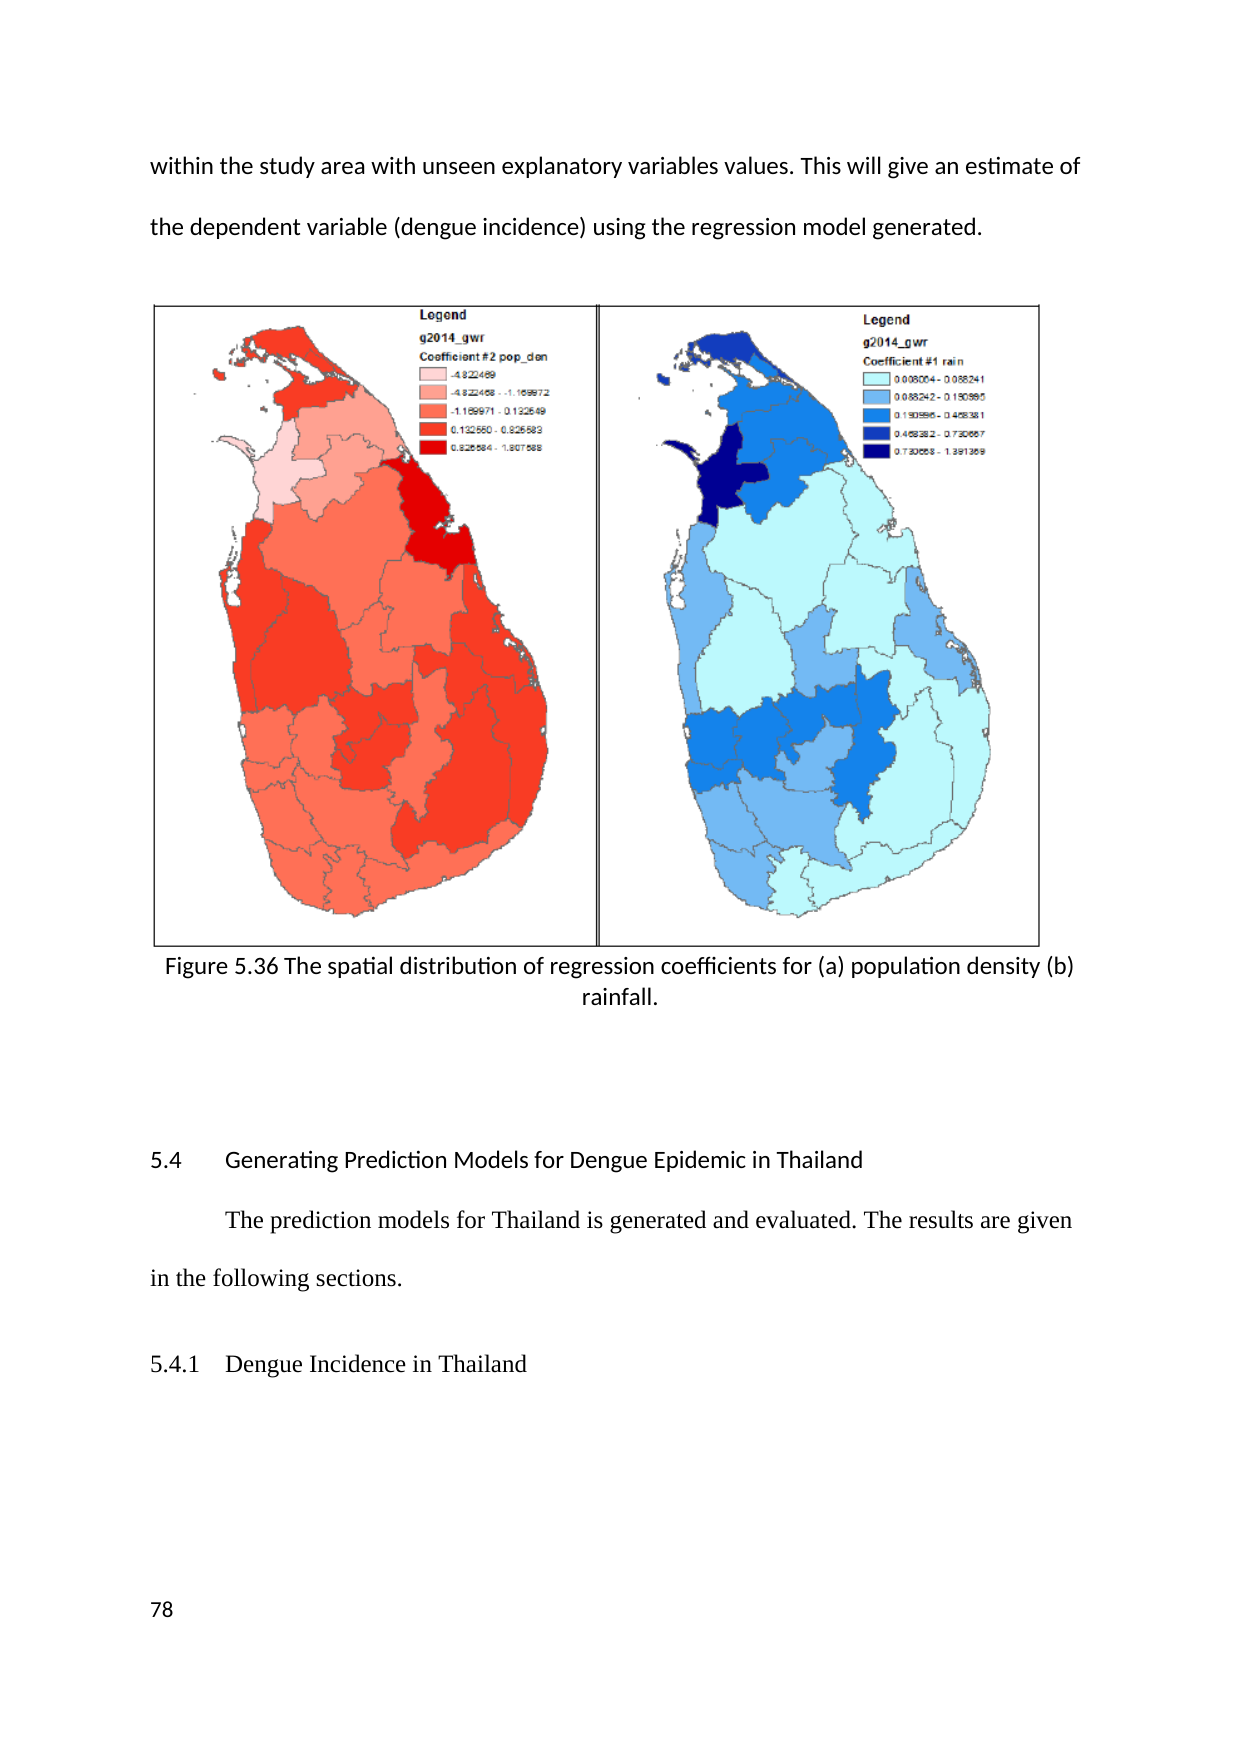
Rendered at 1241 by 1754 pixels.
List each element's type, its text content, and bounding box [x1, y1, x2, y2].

text The prediction models for Thailand is generated and evaluated. The results are given in the following sections. [150, 1205, 1090, 1292]
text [150, 150, 1090, 242]
subtitle 5.4 Generating Prediction Models for Dengue Epidemic in Thailand [150, 1144, 1090, 1175]
text 5.4.1 Dengue Incidence in Thailand [150, 1349, 1090, 1378]
